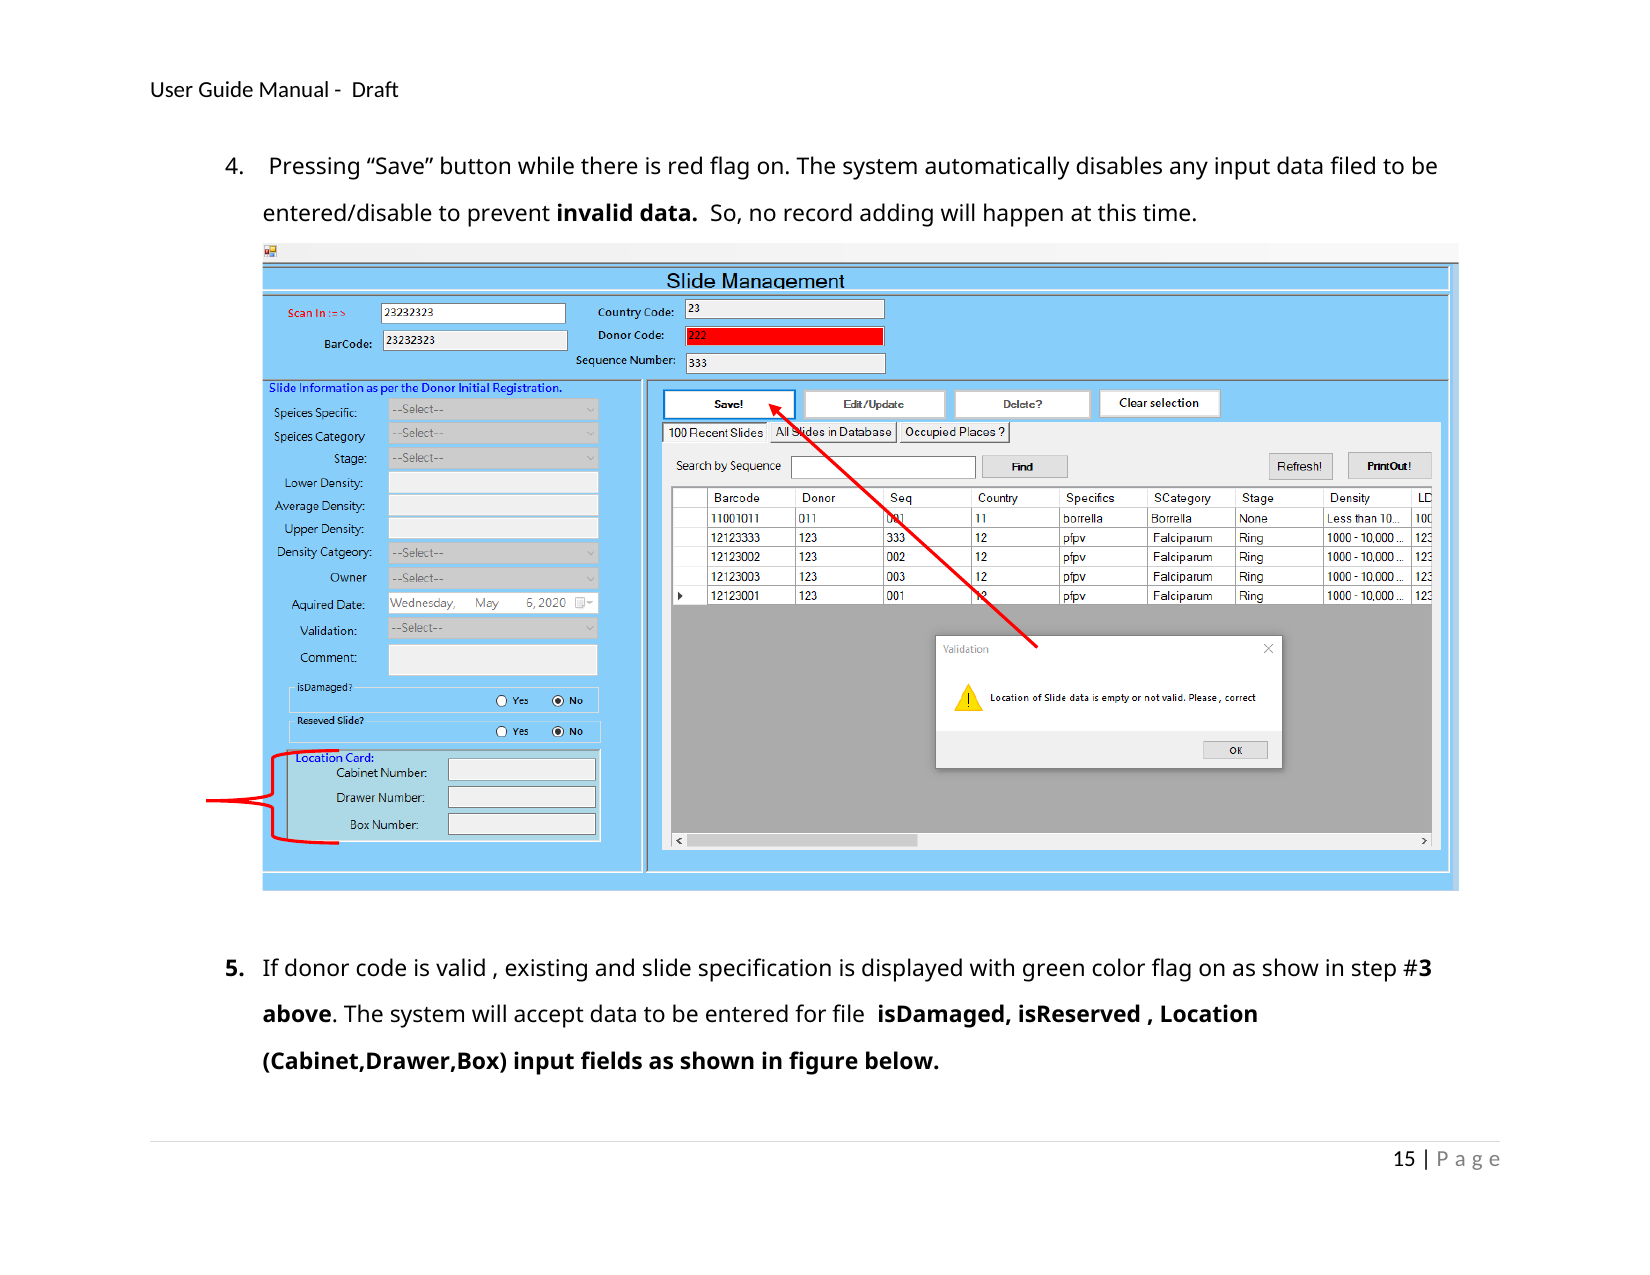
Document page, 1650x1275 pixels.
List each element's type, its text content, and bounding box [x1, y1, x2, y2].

list Pressing “Save” button while there is red flag on. The system automatically disables any input data filed to be entered/disable to prevent invalid data. So, no record adding will happen at this time. [225, 150, 1500, 228]
list If donor code is valid , existing and slide specification is displayed with green color flag on as show in step #3 above. The system will accept data to be entered for file isDamaged, isReserved , Location (Cabinet,Drawer,Box) input fields as shown in figure below. [225, 951, 1500, 1076]
picture [262, 243, 1459, 891]
